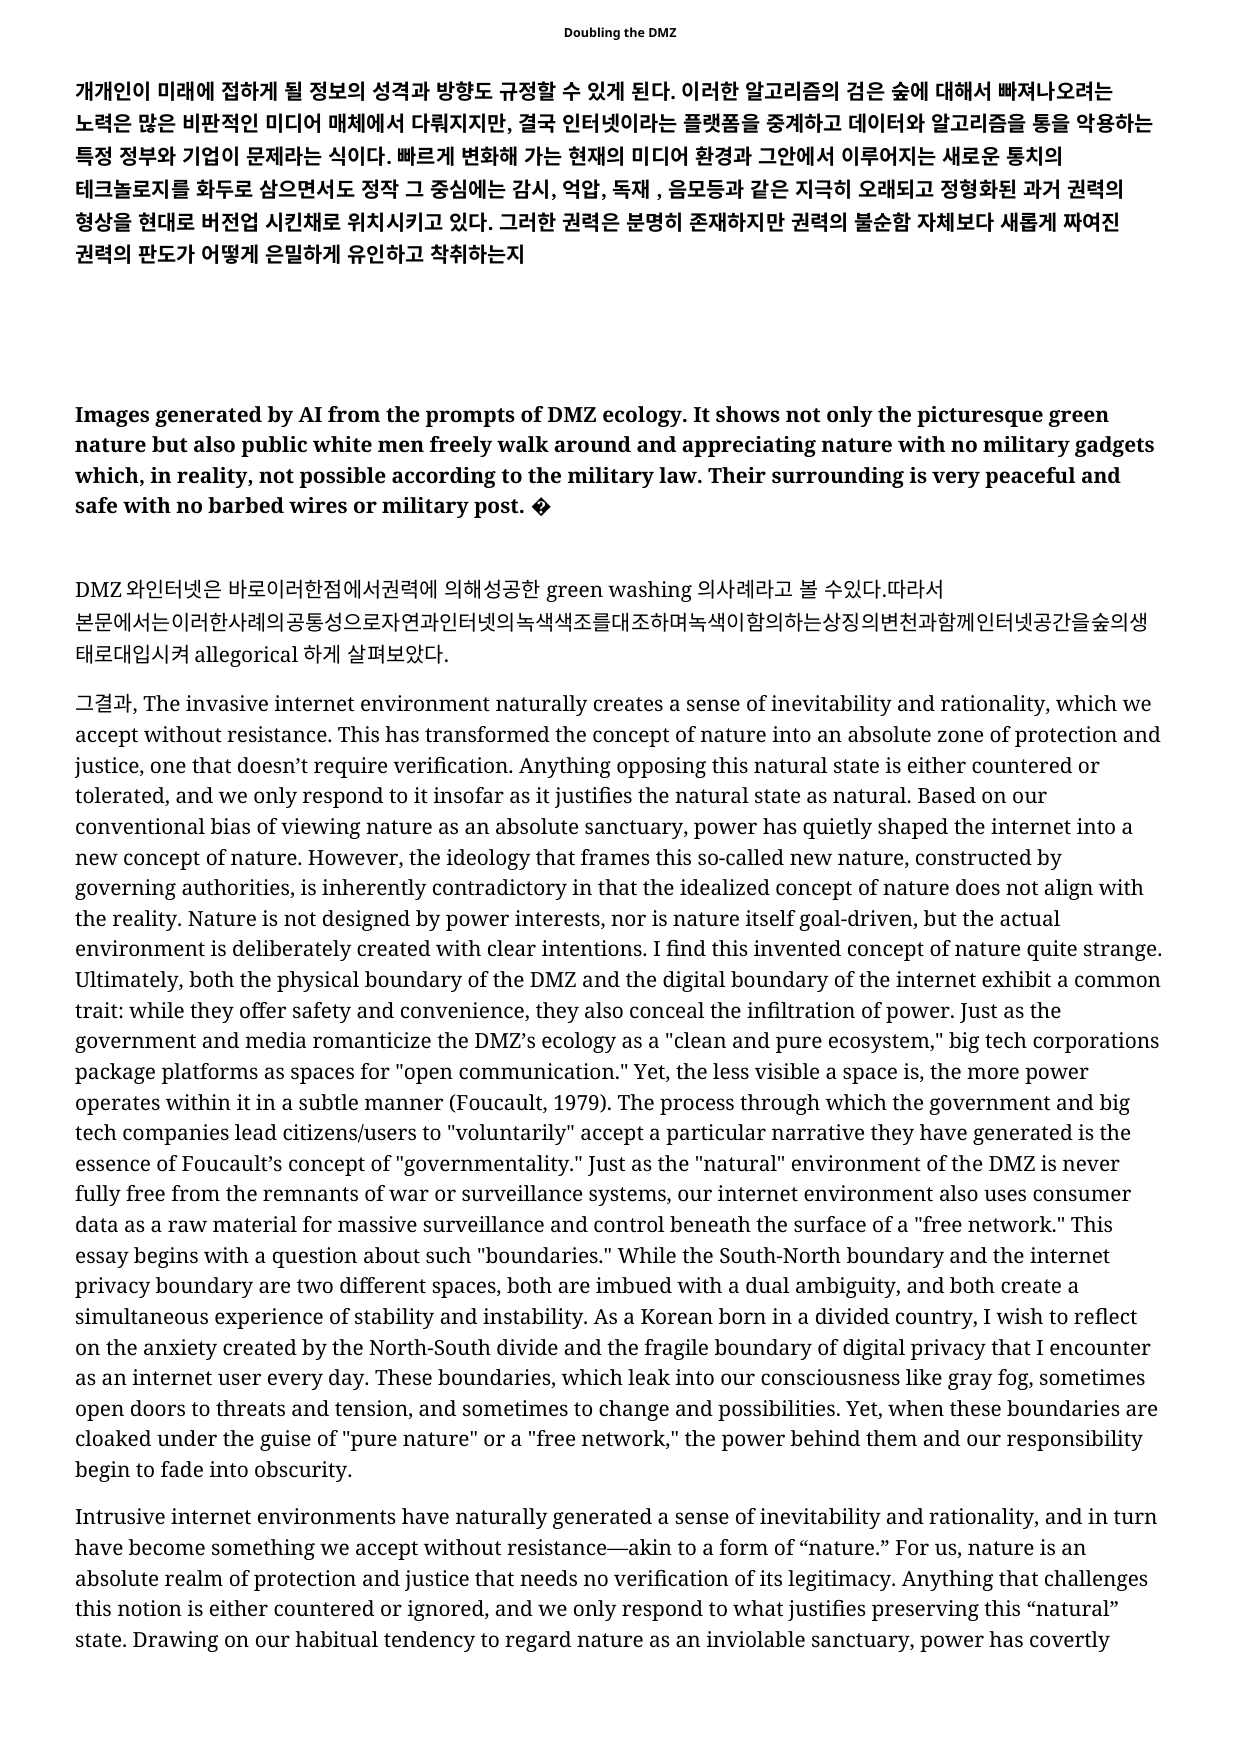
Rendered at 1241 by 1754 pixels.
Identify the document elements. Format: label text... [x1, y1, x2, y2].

text Images generated by AI from the prompts of DMZ ecology. It shows not only the picturesque green nature but also public white men freely walk around and appreciating nature with no military gadgets which, in reality, not possible according to the military law. Their surrounding is very peaceful and safe with no barbed wires or military post. � [75, 400, 1165, 554]
text DMZ와인터넷은 바로이러한점에서권력에 의해성공한 green washing 의사례라고 볼 수있다.따라서 본문에서는이러한사례의공통성으로자연과인터넷의녹색색조를대조하며녹색이함의하는상징의변천과함께인터넷공간을숲의생태로대입시켜allegorical 하게 살펴보았다. [75, 573, 1165, 669]
text 그결과, The invasive internet environment naturally creates a sense of inevitability and rationality, which we accept without resistance. This has transformed the concept of nature into an absolute zone of protection and justice, one that doesn’t require verification. Anything opposing this natural state is either countered or tolerated, and we only respond to it insofar as it justifies the natural state as natural. Based on our conventional bias of viewing nature as an absolute sanctuary, power has quietly shaped the internet into a new concept of nature. However, the ideology that frames this so-called new nature, constructed by governing authorities, is inherently contradictory in that the idealized concept of nature does not align with the reality. Nature is not designed by power interests, nor is nature itself goal-driven, but the actual environment is deliberately created with clear intentions. I find this invented concept of nature quite strange. Ultimately, both the physical boundary of the DMZ and the digital boundary of the internet exhibit a common trait: while they offer safety and convenience, they also conceal the infiltration of power. Just as the government and media romanticize the DMZ’s ecology as a "clean and pure ecosystem," big tech corporations package platforms as spaces for "open communication." Yet, the less visible a space is, the more power operates within it in a subtle manner (Foucault, 1979). The process through which the government and big tech companies lead citizens/users to "voluntarily" accept a particular narrative they have generated is the essence of Foucault’s concept of "governmentality." Just as the "natural" environment of the DMZ is never fully free from the remnants of war or surveillance systems, our internet environment also uses consumer data as a raw material for massive surveillance and control beneath the surface of a "free network." This essay begins with a question about such "boundaries." While the South-North boundary and the internet privacy boundary are two different spaces, both are imbued with a dual ambiguity, and both create a simultaneous experience of stability and instability. As a Korean born in a divided country, I wish to reflect on the anxiety created by the North-South divide and the fragile boundary of digital privacy that I encounter as an internet user every day. These boundaries, which leak into our consciousness like gray fog, sometimes open doors to threats and tension, and sometimes to change and possibilities. Yet, when these boundaries are cloaked under the guise of "pure nature" or a "free network," the power behind them and our responsibility begin to fade into obscurity. [75, 688, 1165, 1484]
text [75, 75, 1165, 269]
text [75, 1502, 1165, 1653]
